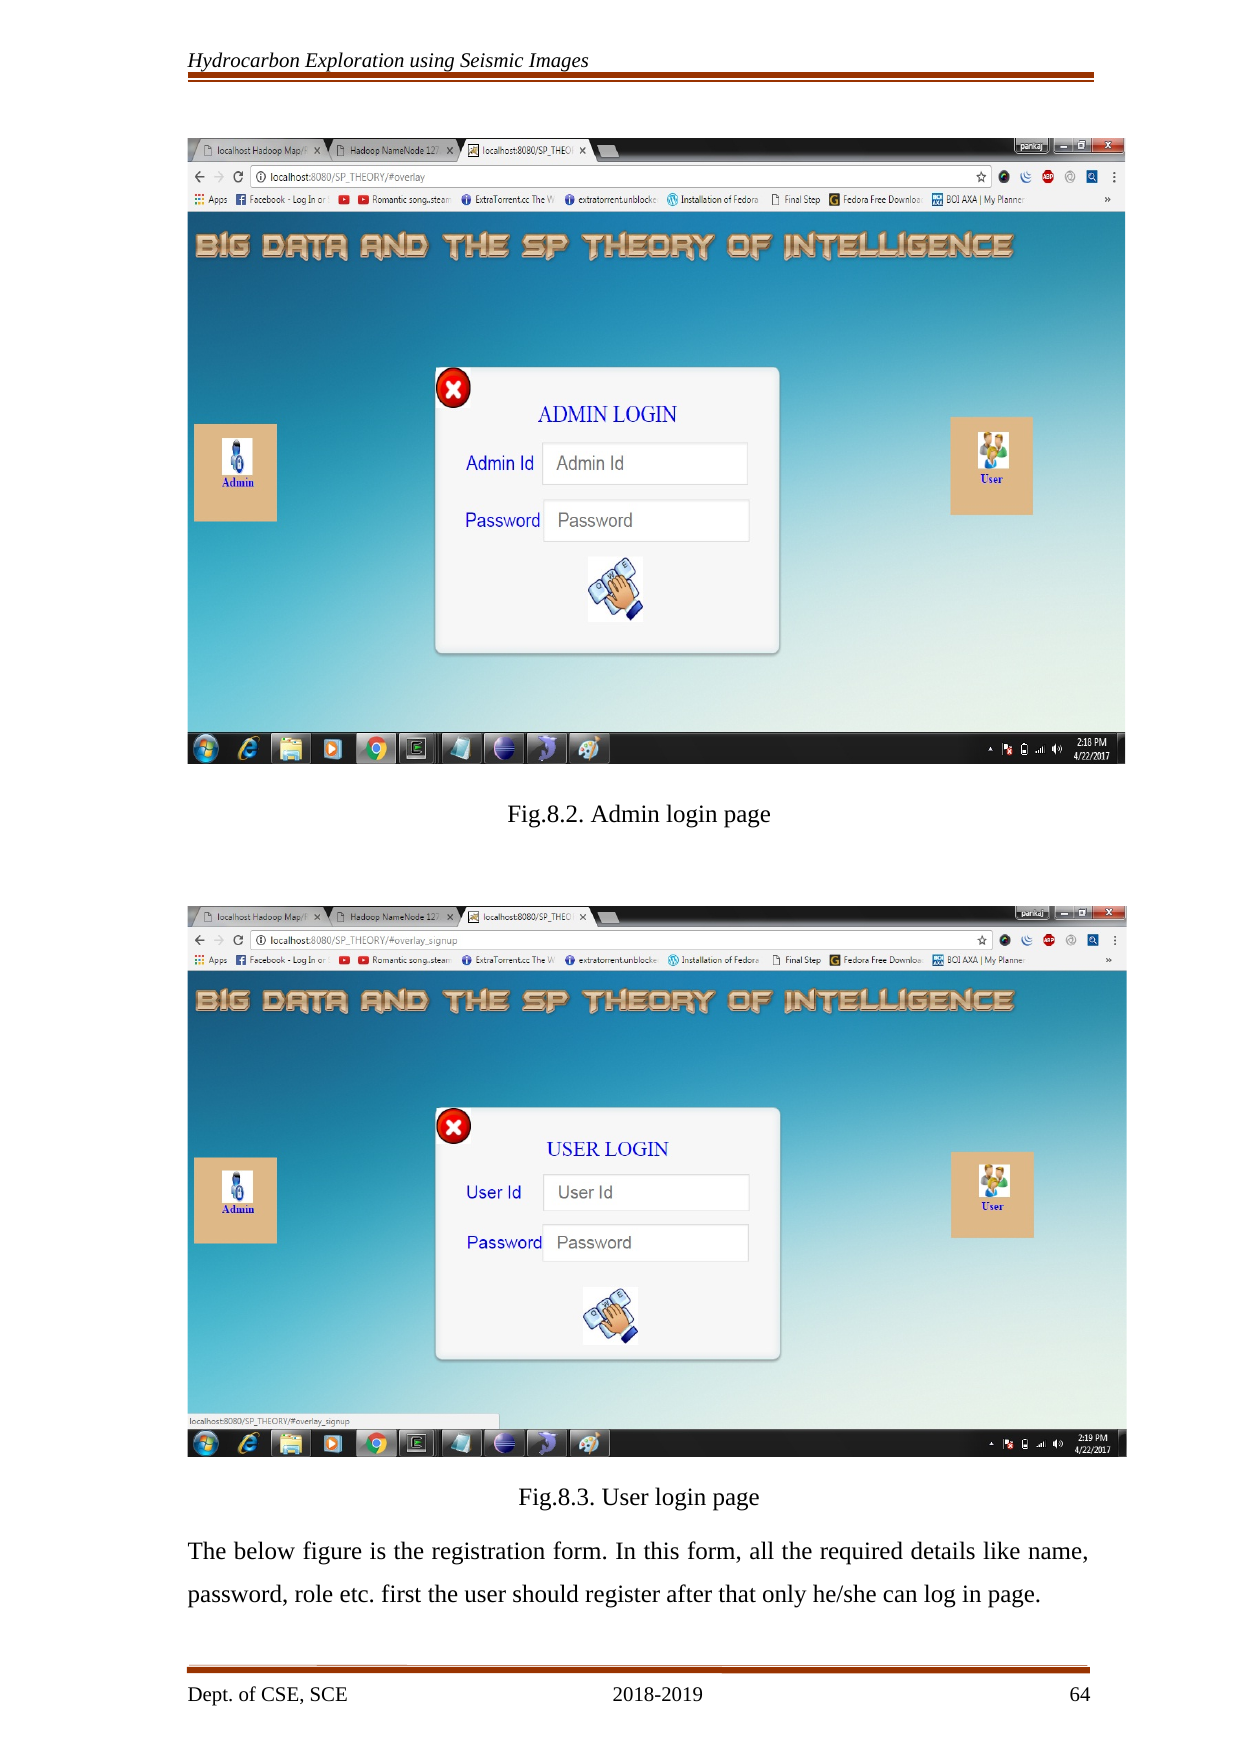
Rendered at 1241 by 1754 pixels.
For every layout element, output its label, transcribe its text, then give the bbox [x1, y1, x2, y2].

text Fig.8.2. Admin login page [187, 799, 1090, 828]
picture [187, 138, 1126, 764]
text Fig.8.3. User login page [187, 1482, 1090, 1511]
text The below figure is the registration form. In this form, all the required details like name, password, role etc. first the user should register after that only he/she can log in page. [187, 1536, 1090, 1608]
picture [187, 906, 1127, 1457]
